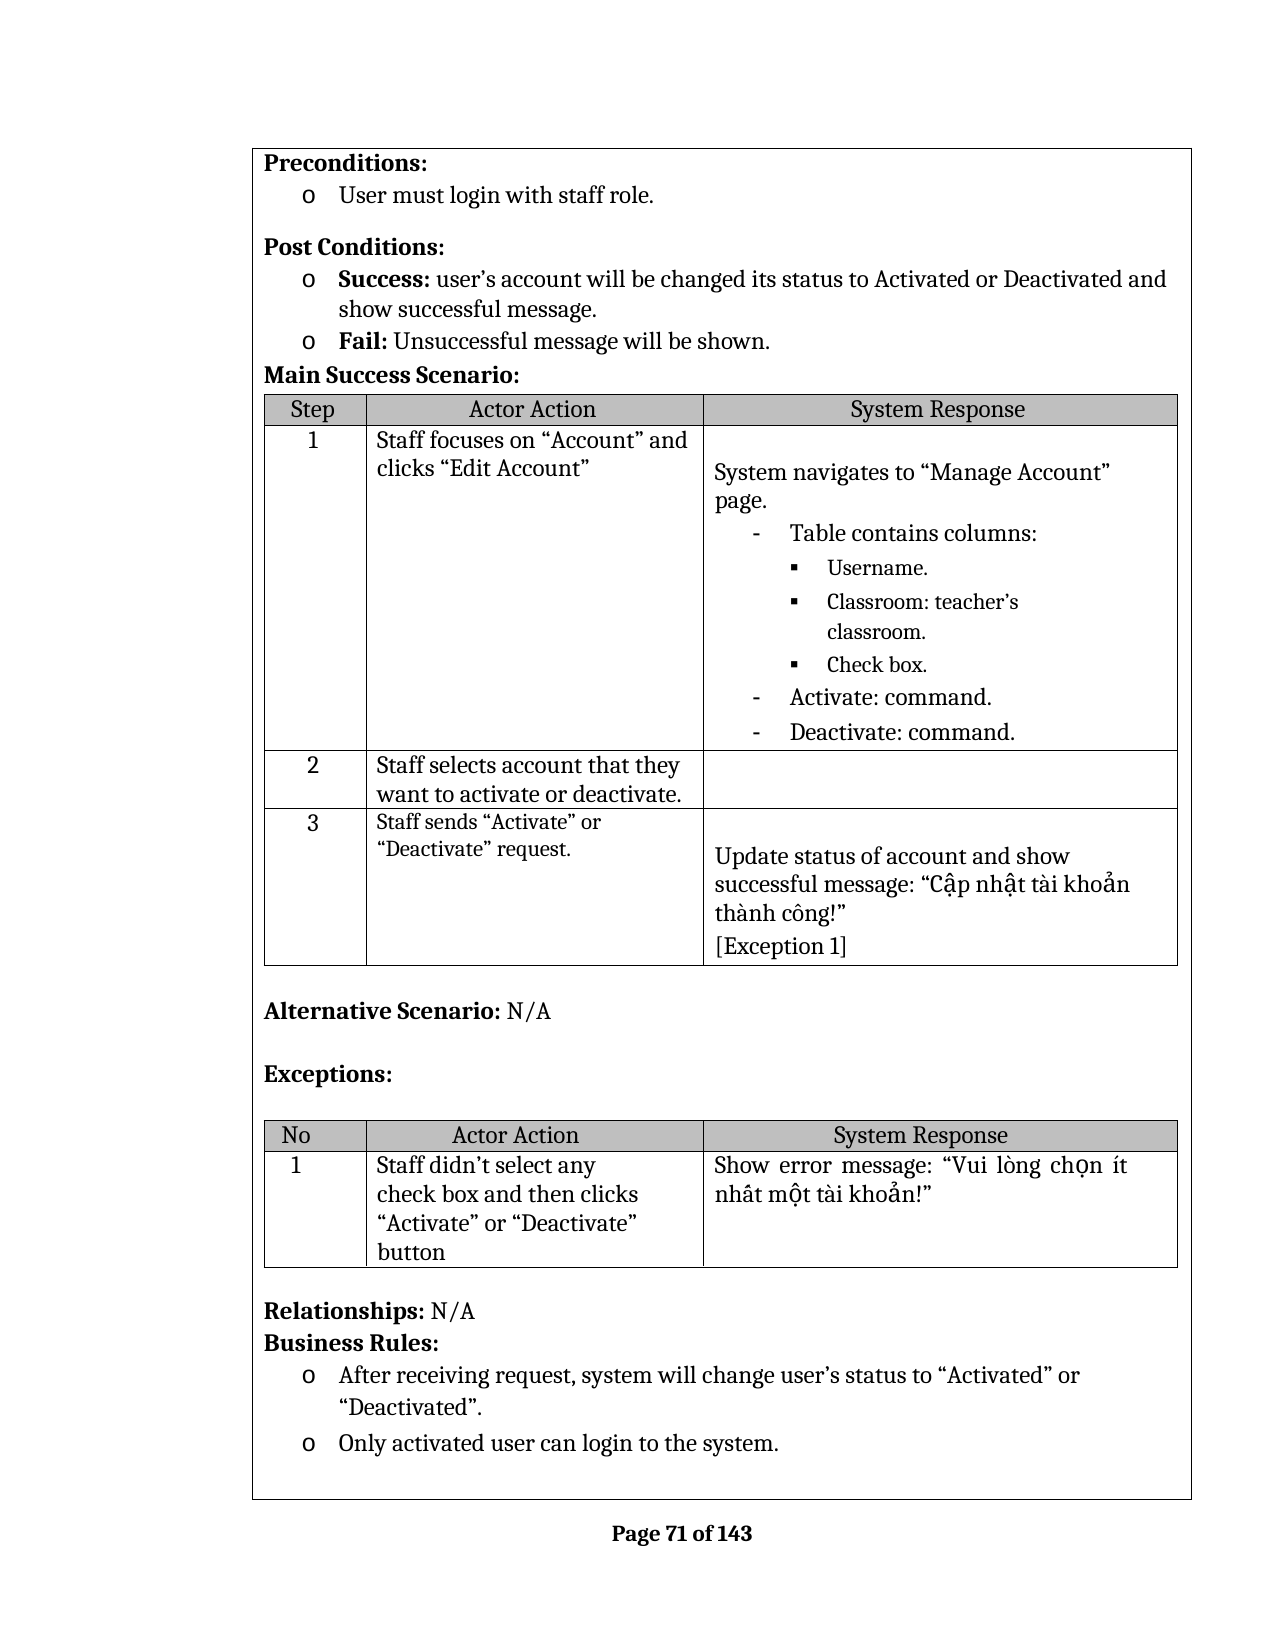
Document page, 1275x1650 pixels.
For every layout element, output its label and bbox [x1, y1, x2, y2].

table_cell [253, 149, 1191, 1499]
